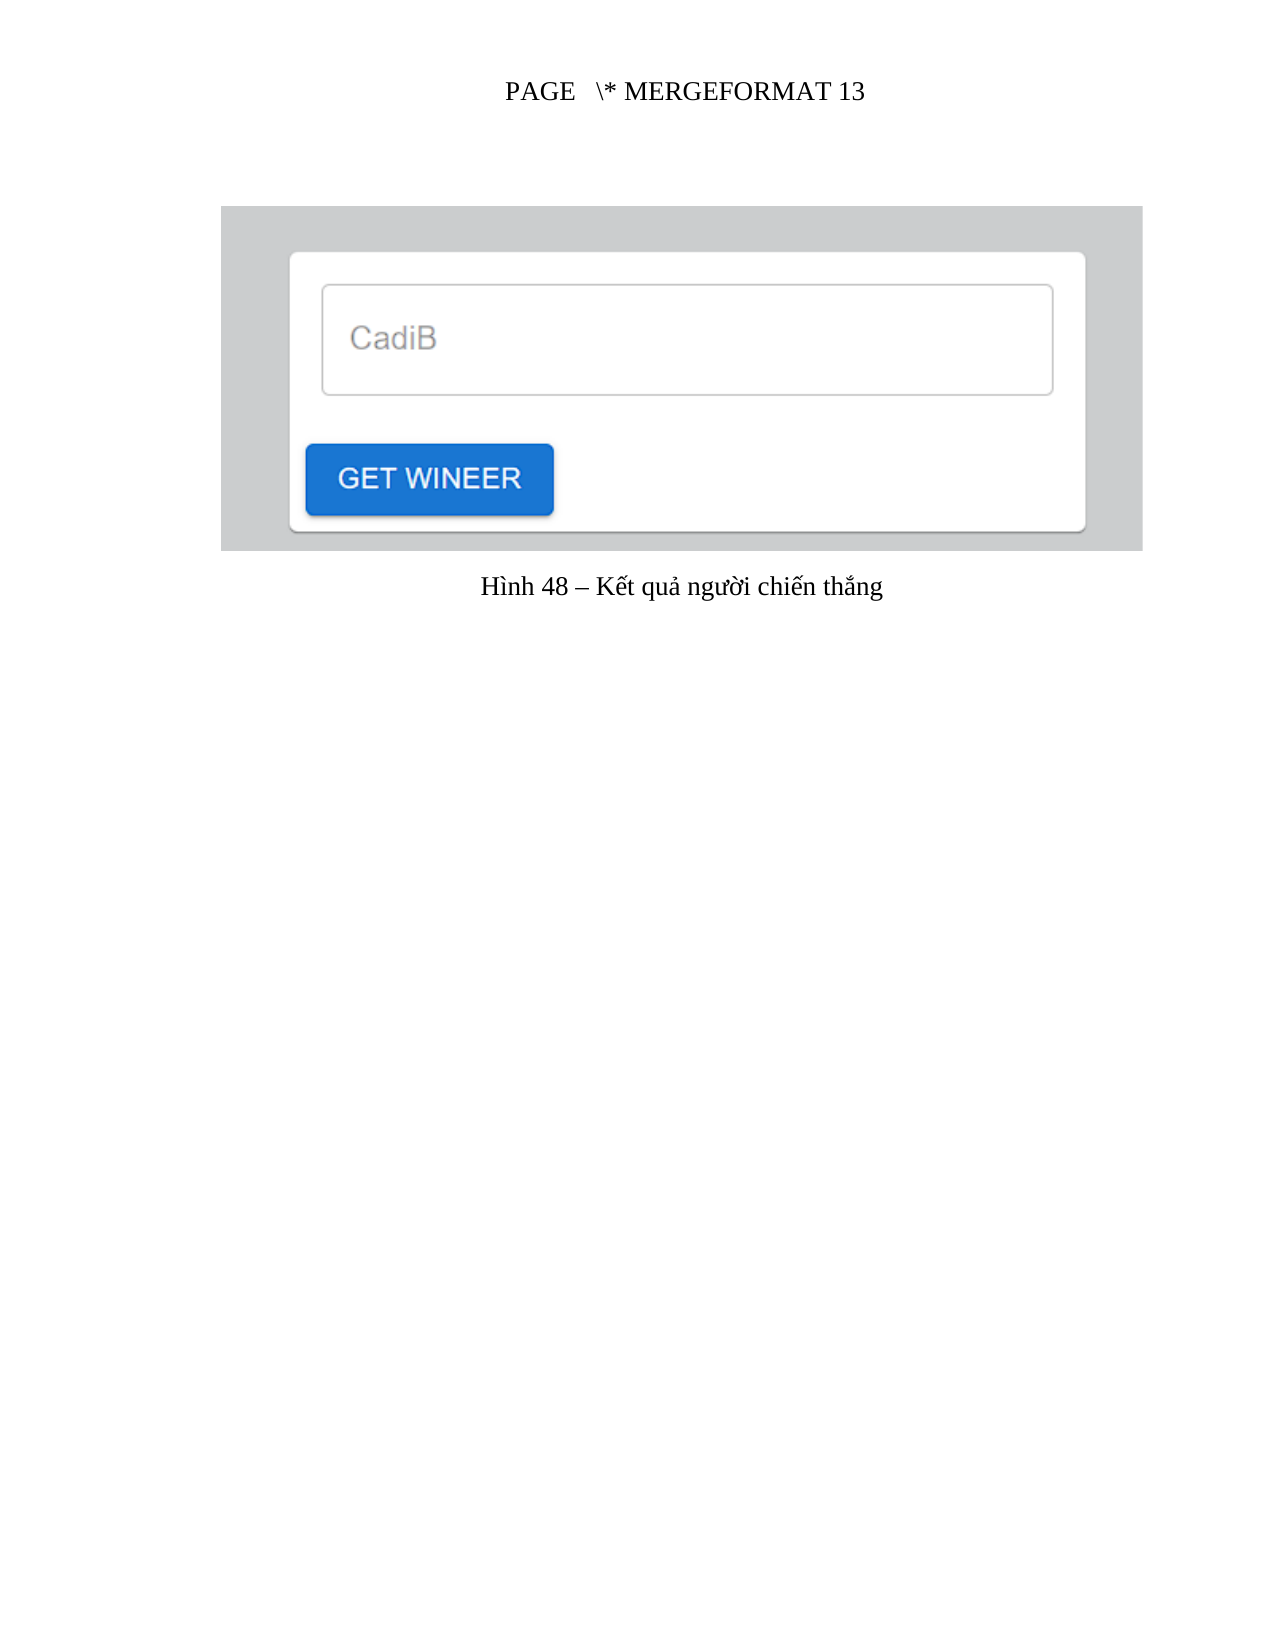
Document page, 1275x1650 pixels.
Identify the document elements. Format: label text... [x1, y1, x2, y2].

picture [221, 206, 1143, 551]
